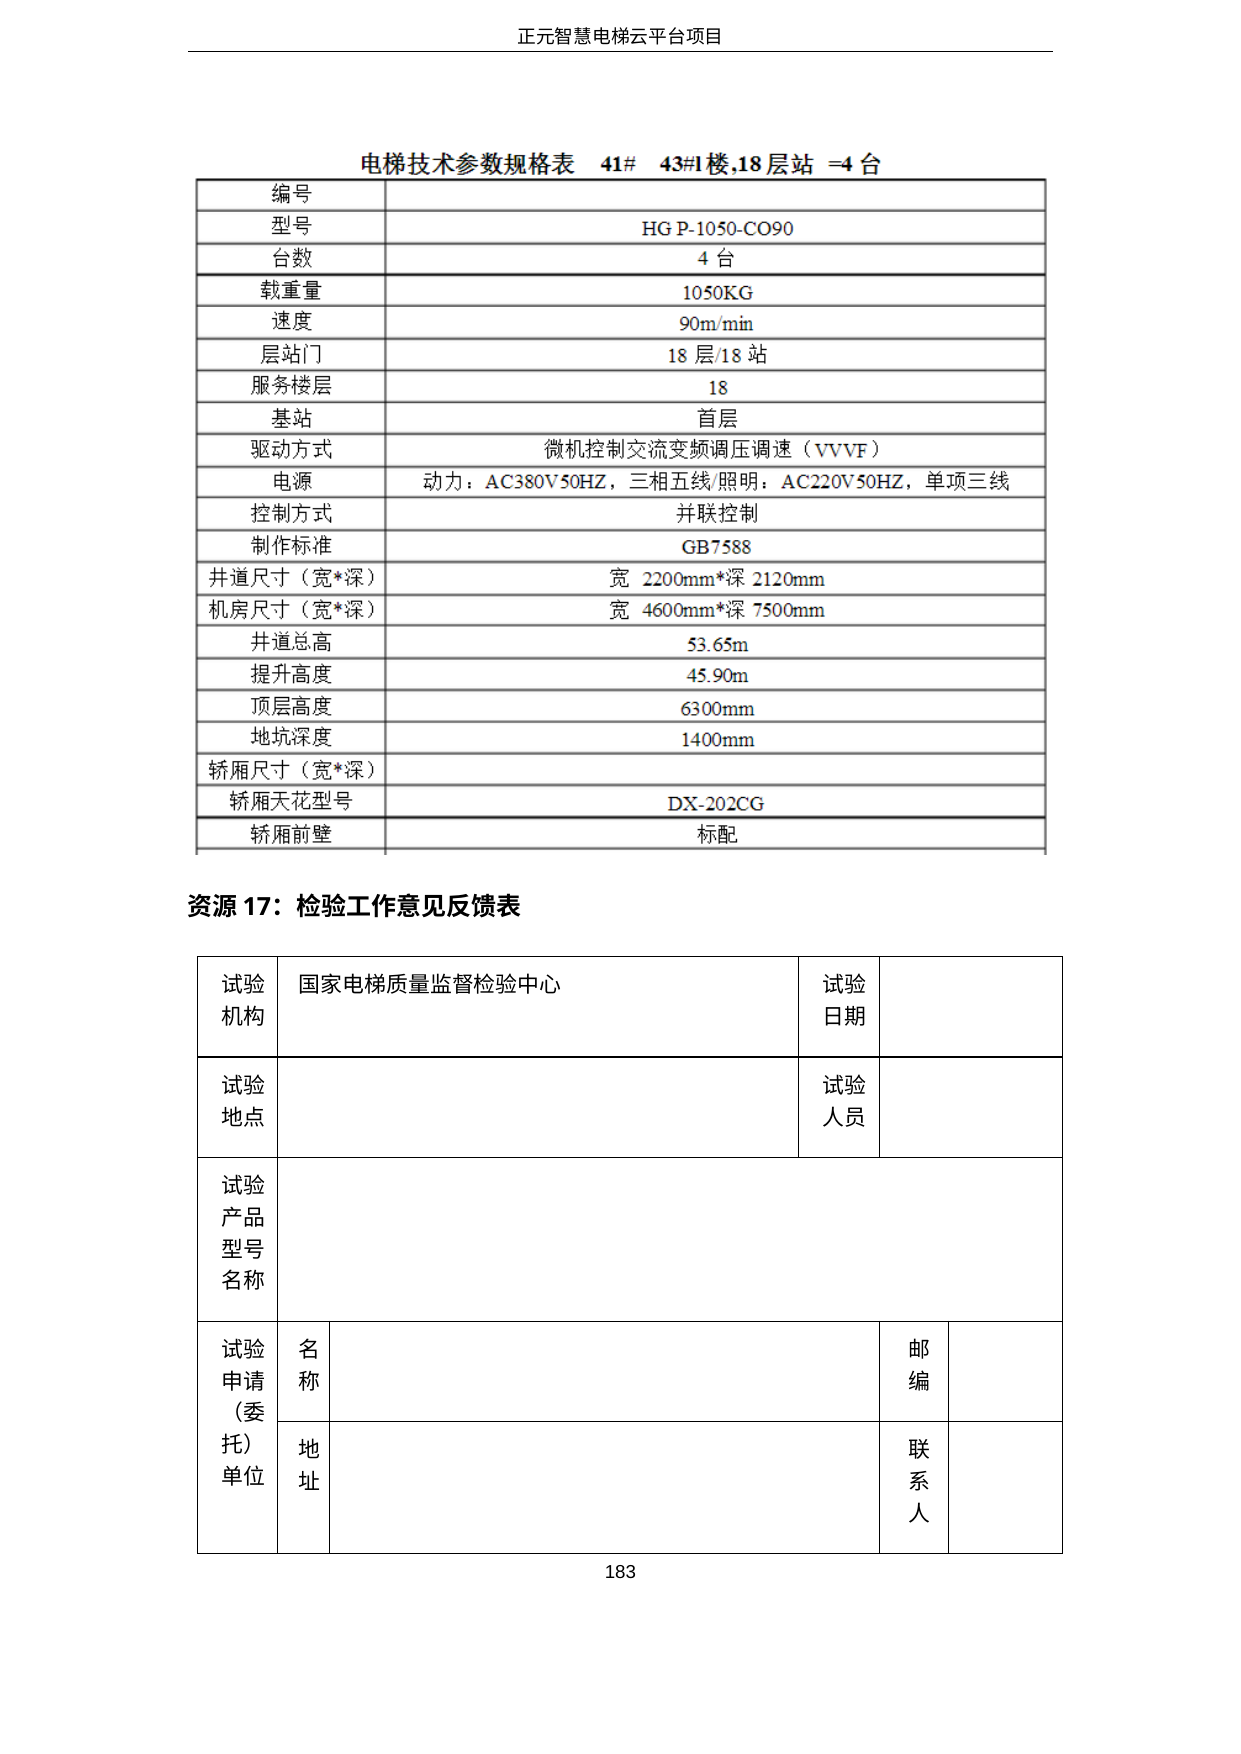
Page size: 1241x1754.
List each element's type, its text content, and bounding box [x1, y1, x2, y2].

text 资源17：检验工作意见反馈表 [187, 886, 1053, 923]
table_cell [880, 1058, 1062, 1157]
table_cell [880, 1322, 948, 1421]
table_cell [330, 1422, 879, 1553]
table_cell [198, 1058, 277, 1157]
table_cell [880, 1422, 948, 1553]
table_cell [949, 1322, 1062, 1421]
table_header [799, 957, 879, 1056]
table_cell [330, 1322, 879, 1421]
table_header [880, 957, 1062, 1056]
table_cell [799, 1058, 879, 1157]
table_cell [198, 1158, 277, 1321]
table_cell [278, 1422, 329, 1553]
picture [187, 150, 1053, 855]
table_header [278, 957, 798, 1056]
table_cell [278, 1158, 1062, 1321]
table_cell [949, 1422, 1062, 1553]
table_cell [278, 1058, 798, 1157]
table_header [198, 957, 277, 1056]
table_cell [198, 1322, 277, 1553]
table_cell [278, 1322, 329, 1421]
